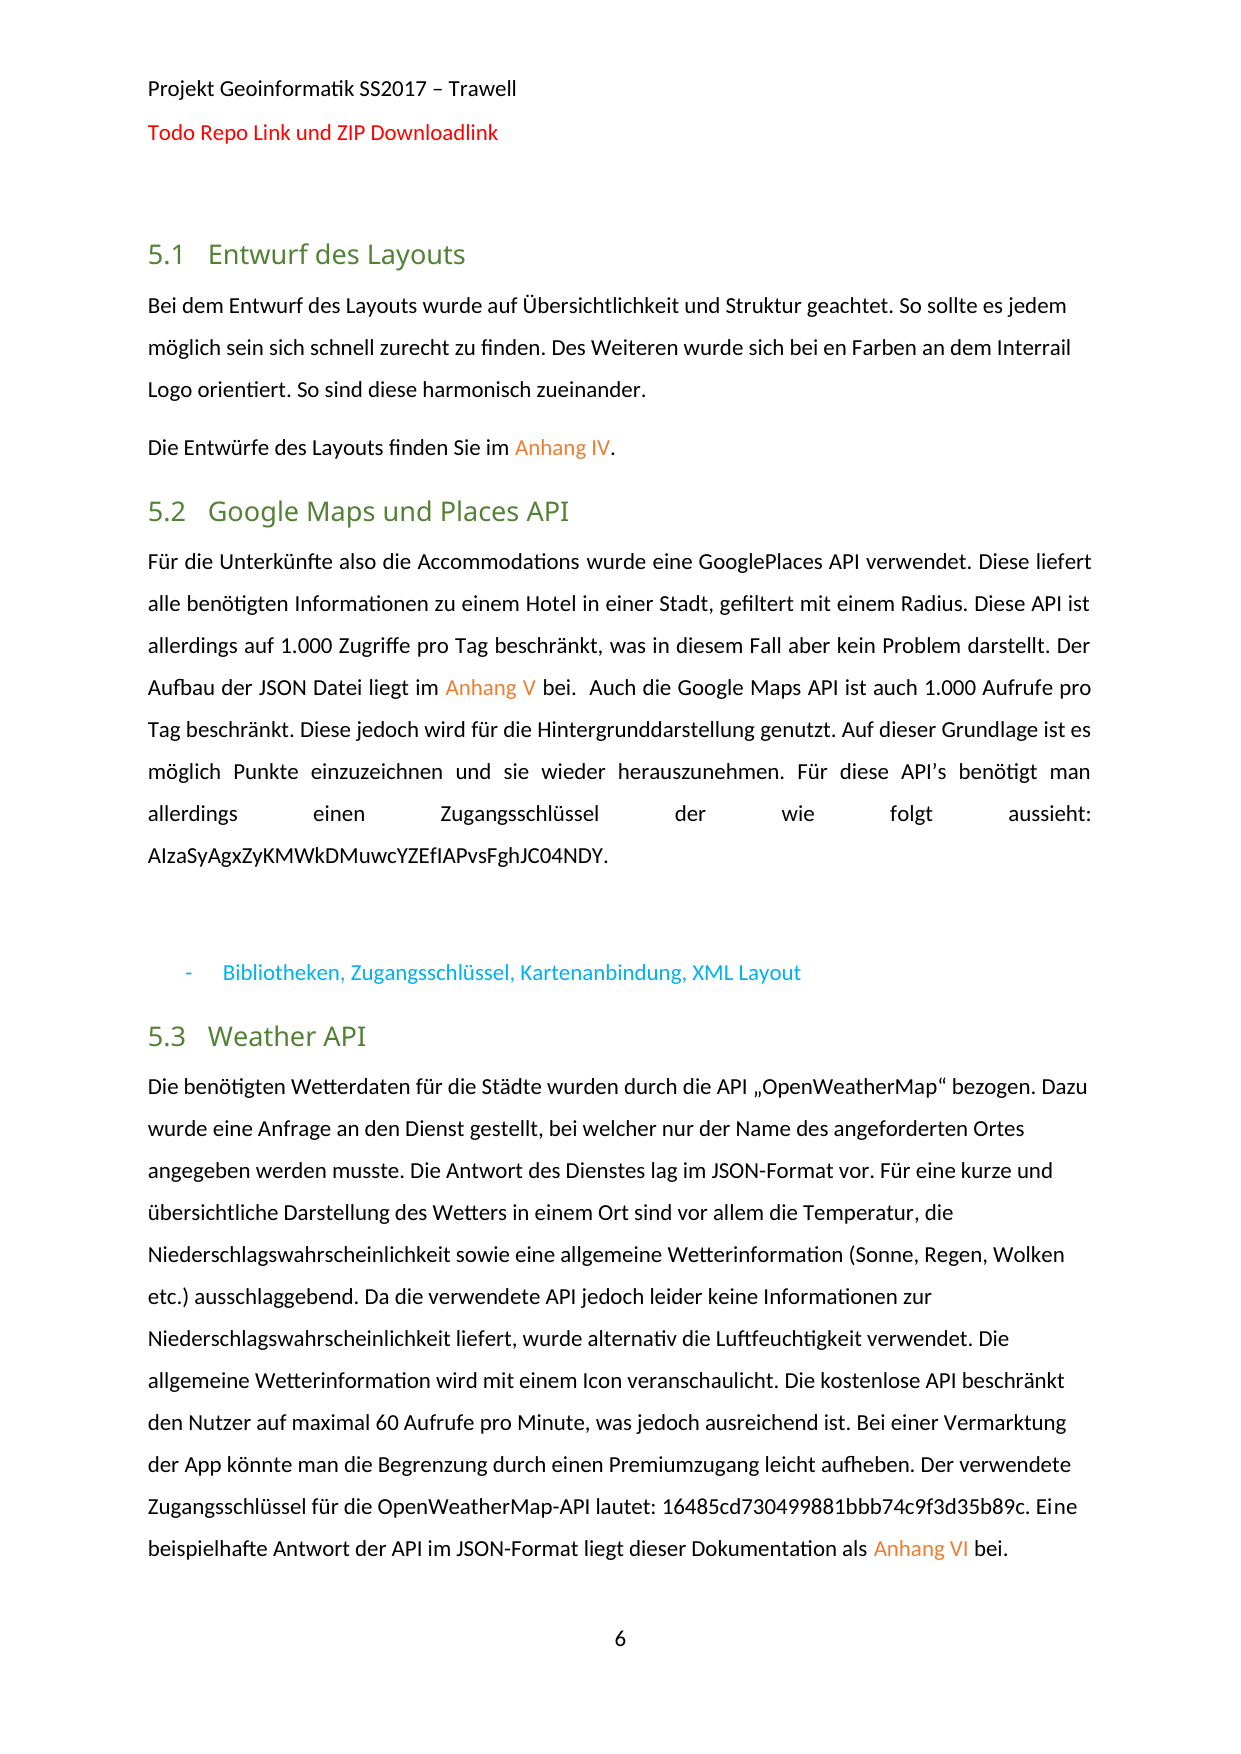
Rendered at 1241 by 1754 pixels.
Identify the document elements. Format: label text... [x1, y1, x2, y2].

text Bei dem Entwurf des Layouts wurde auf Übersichtlichkeit und Struktur geachtet. So sollte es jedem möglich sein sich schnell zurecht zu finden. Des Weiteren wurde sich bei en Farben an dem Interrail Logo orientiert. So sind diese harmonisch zueinander. [148, 291, 1093, 403]
text Todo Repo Link und ZIP Downloadlink [148, 118, 1093, 146]
list Bibliotheken, Zugangsschlüssel, Kartenanbindung, XML Layout [185, 958, 1093, 986]
text Für die Unterkünfte also die Accommodations wurde eine GooglePlaces API verwendet. Diese liefert alle benötigten Informationen zu einem Hotel in einer Stadt, gefiltert mit einem Radius. Diese API ist allerdings auf 1.000 Zugriffe pro Tag beschränkt, was in diesem Fall aber kein Problem darstellt. Der Aufbau der JSON Datei liegt im Anhang V bei. Auch die Google Maps API ist auch 1.000 Aufrufe pro Tag beschränkt. Diese jedoch wird für die Hintergrunddarstellung genutzt. Auf dieser Grundlage ist es möglich Punkte einzuzeichnen und sie wieder herauszunehmen. Für diese API’s benötigt man allerdings einen Zugangsschlüssel der wie folgt aussieht: AIzaSyAgxZyKMWkDMuwcYZEfIAPvsFghJC04NDY. [148, 547, 1093, 869]
subtitle Entwurf des Layouts [148, 235, 1093, 272]
text Die Entwürfe des Layouts finden Sie im Anhang IV. [148, 433, 1093, 461]
text Die benötigten Wetterdaten für die Städte wurden durch die API „OpenWeatherMap“ bezogen. Dazu wurde eine Anfrage an den Dienst gestellt, bei welcher nur der Name des angeforderten Ortes angegeben werden musste. Die Antwort des Dienstes lag im JSON-Format vor. Für eine kurze und übersichtliche Darstellung des Wetters in einem Ort sind vor allem die Temperatur, die Niederschlagswahrscheinlichkeit sowie eine allgemeine Wetterinformation (Sonne, Regen, Wolken etc.) ausschlaggebend. Da die verwendete API jedoch leider keine Informationen zur Niederschlagswahrscheinlichkeit liefert, wurde alternativ die Luftfeuchtigkeit verwendet. Die allgemeine Wetterinformation wird mit einem Icon veranschaulicht. Die kostenlose API beschränkt den Nutzer auf maximal 60 Aufrufe pro Minute, was jedoch ausreichend ist. Bei einer Vermarktung der App könnte man die Begrenzung durch einen Premiumzugang leicht aufheben. Der verwendete Zugangsschlüssel für die OpenWeatherMap-API lautet: 16485cd730499881bbb74c9f3d35b89c. Eine beispielhafte Antwort der API im JSON-Format liegt dieser Dokumentation als Anhang VI bei. [148, 1072, 1093, 1562]
subtitle Google Maps und Places API [148, 492, 1093, 529]
subtitle Weather API [148, 1017, 1093, 1054]
